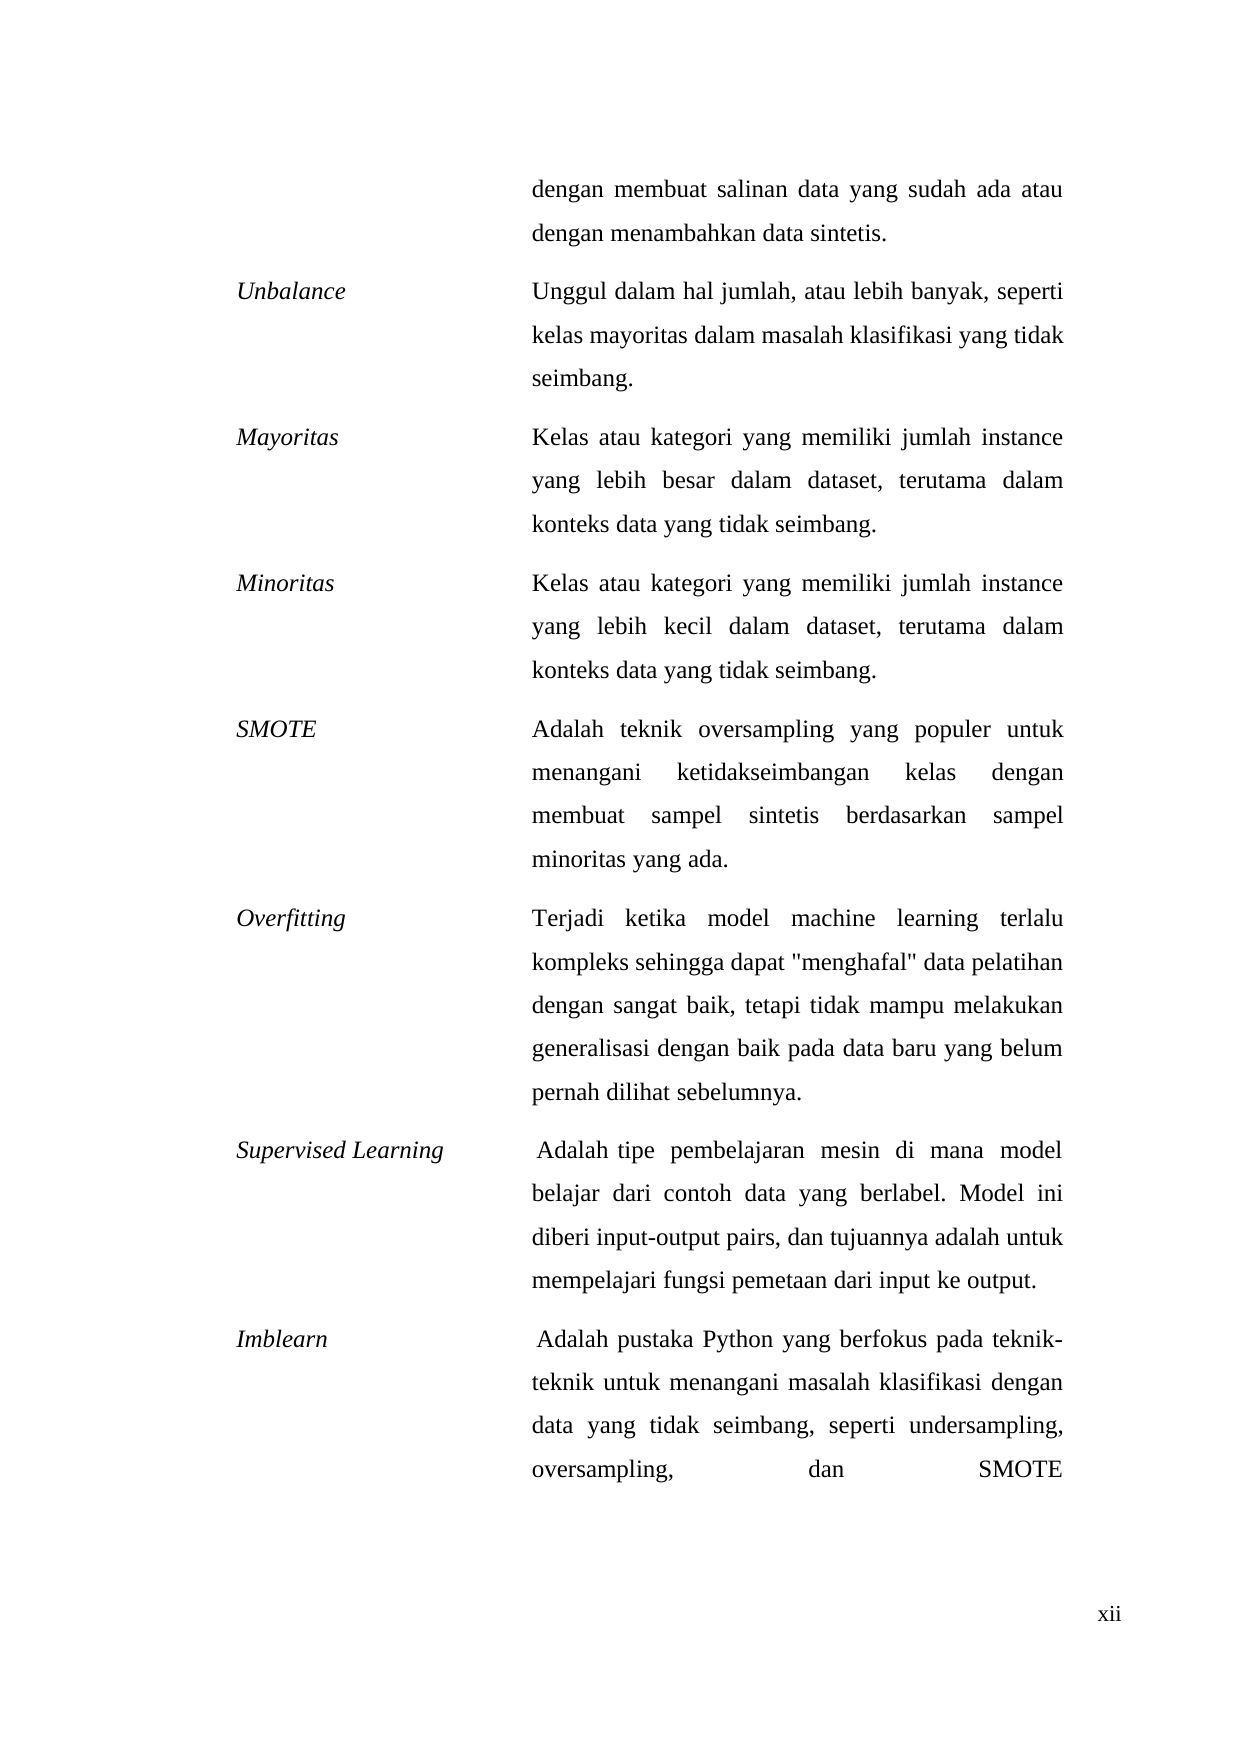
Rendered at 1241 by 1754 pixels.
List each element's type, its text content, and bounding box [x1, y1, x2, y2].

text Minoritas Kelas atau kategori yang memiliki jumlah instance yang lebih kecil dalam dataset, terutama dalam konteks data yang tidak seimbang. [236, 568, 1064, 683]
text Mayoritas Kelas atau kategori yang memiliki jumlah instance yang lebih besar dalam dataset, terutama dalam konteks data yang tidak seimbang. [236, 422, 1064, 538]
text Overfitting Terjadi ketika model machine learning terlalu kompleks sehingga dapat "menghafal" data pelatihan dengan sangat baik, tetapi tidak mampu melakukan generalisasi dengan baik pada data baru yang belum pernah dilihat sebelumnya. [236, 903, 1064, 1105]
text belajar dari contoh data yang berlabel. Model ini diberi input-output pairs, dan tujuannya adalah untuk mempelajari fungsi pemetaan dari input ke output. [532, 1178, 1063, 1294]
text SMOTE Adalah teknik oversampling yang populer untuk menangani ketidakseimbangan kelas dengan membuat sampel sintetis berdasarkan sampel minoritas yang ada. [236, 714, 1064, 872]
text Unbalance Unggul dalam hal jumlah, atau lebih banyak, seperti kelas mayoritas dalam masalah klasifikasi yang tidak seimbang. [236, 276, 1064, 392]
text Supervised Learning Adalah tipe pembelajaran mesin di mana model [236, 1135, 1121, 1164]
text dengan membuat salinan data yang sudah ada atau dengan menambahkan data sintetis. [532, 174, 1063, 246]
text Imblearn Adalah pustaka Python yang berfokus pada teknik- teknik untuk menangani masalah klasifikasi dengan data yang tidak seimbang, seperti undersampling, oversampling, dan SMOTE [236, 1324, 1064, 1482]
